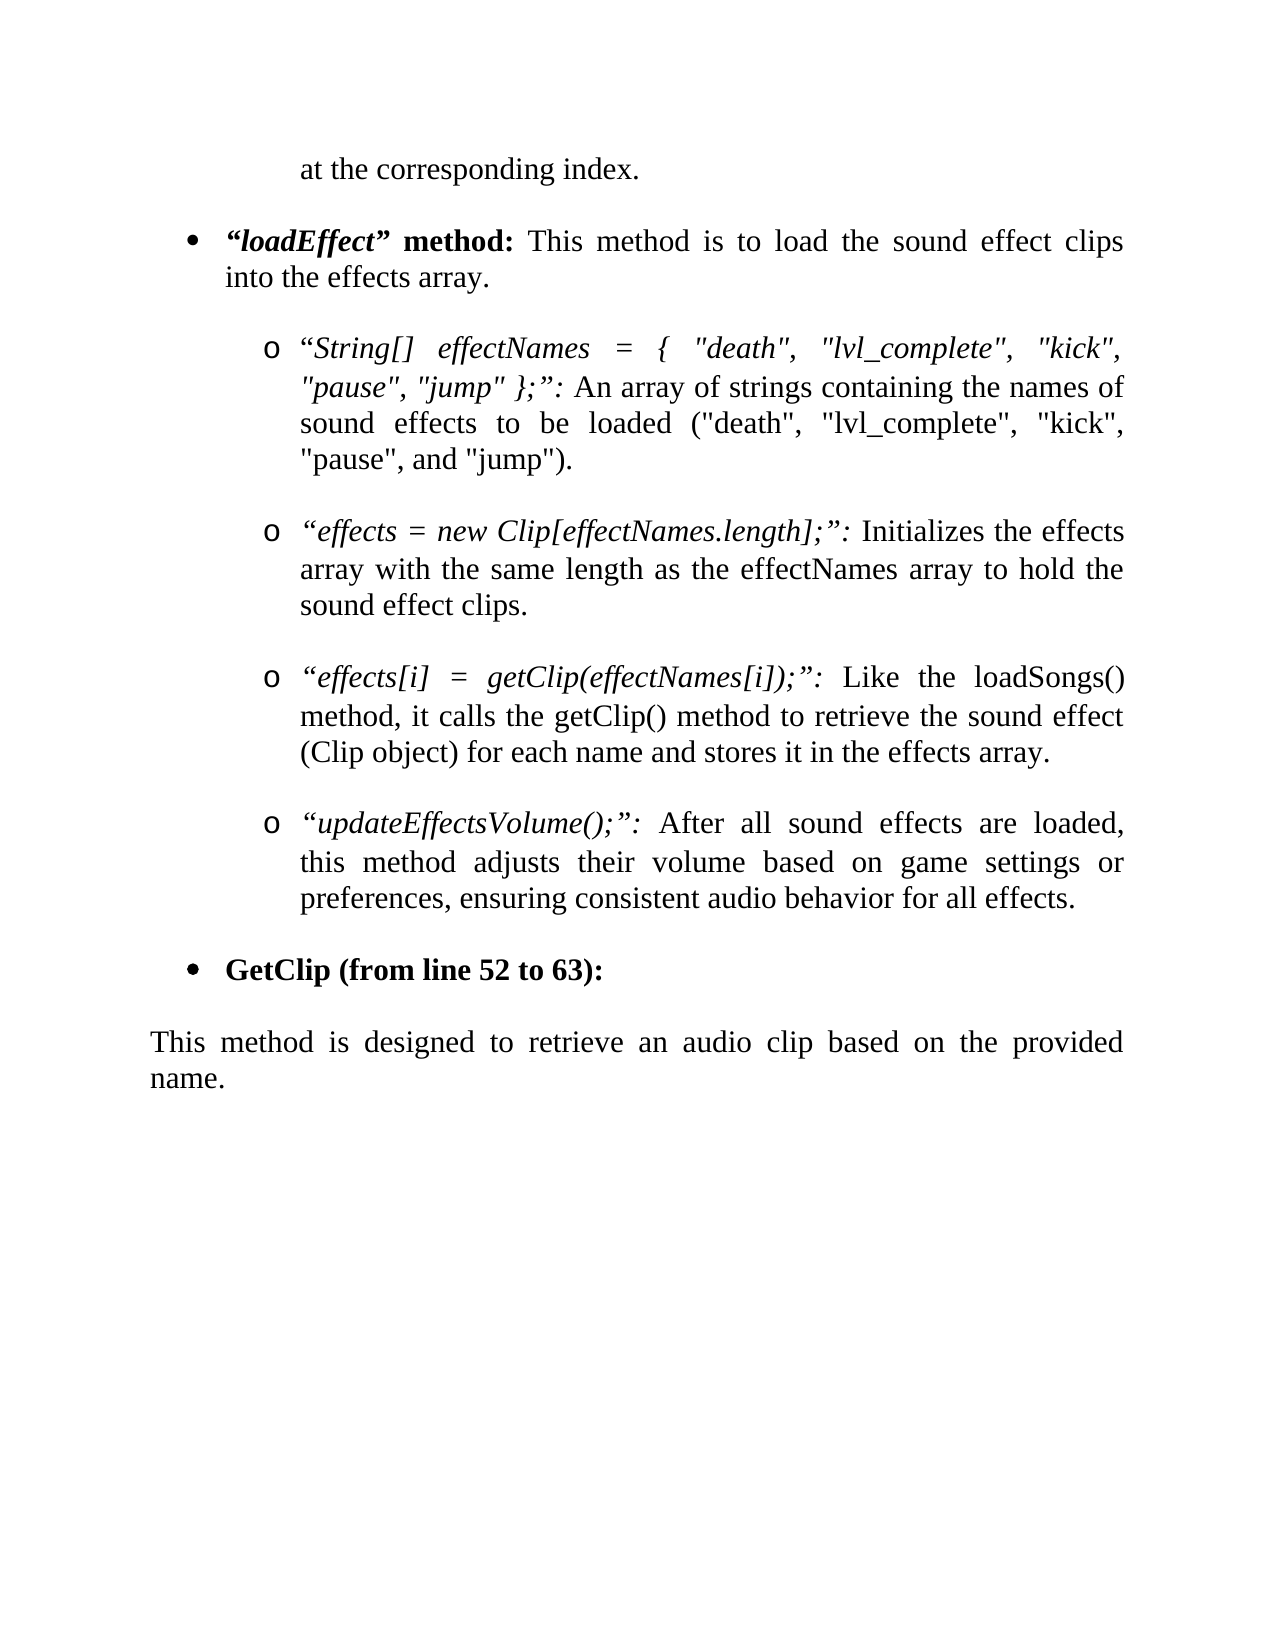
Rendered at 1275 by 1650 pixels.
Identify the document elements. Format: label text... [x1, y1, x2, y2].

list “loadEffect” method: This method is to load the sound effect clips into the effects array. [187, 222, 1125, 294]
text This method is designed to retrieve an audio clip based on the provided name. [150, 1023, 1125, 1095]
list “effects[i] = getClip(effectNames[i]);”: Like the loadSongs() method, it calls the getClip() method to retrieve the sound effect (Clip object) for each name and stores it in the effects array. [262, 658, 1125, 769]
list GetClip (from line 52 to 63): [187, 951, 1125, 987]
list “effects = new Clip[effectNames.length];”: Initializes the effects array with the same length as the effectNames array to hold the sound effect clips. [262, 512, 1125, 622]
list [262, 150, 1125, 186]
list “updateEffectsVolume();”: After all sound effects are loaded, this method adjusts their volume based on game settings or preferences, ensuring consistent audio behavior for all effects. [262, 805, 1125, 915]
list “String[] effectNames = { "death", "lvl_complete", "kick", "pause", "jump" };”: An array of strings containing the names of sound effects to be loaded ("death", "lvl_complete", "kick", "pause", and "jump"). [262, 330, 1125, 476]
